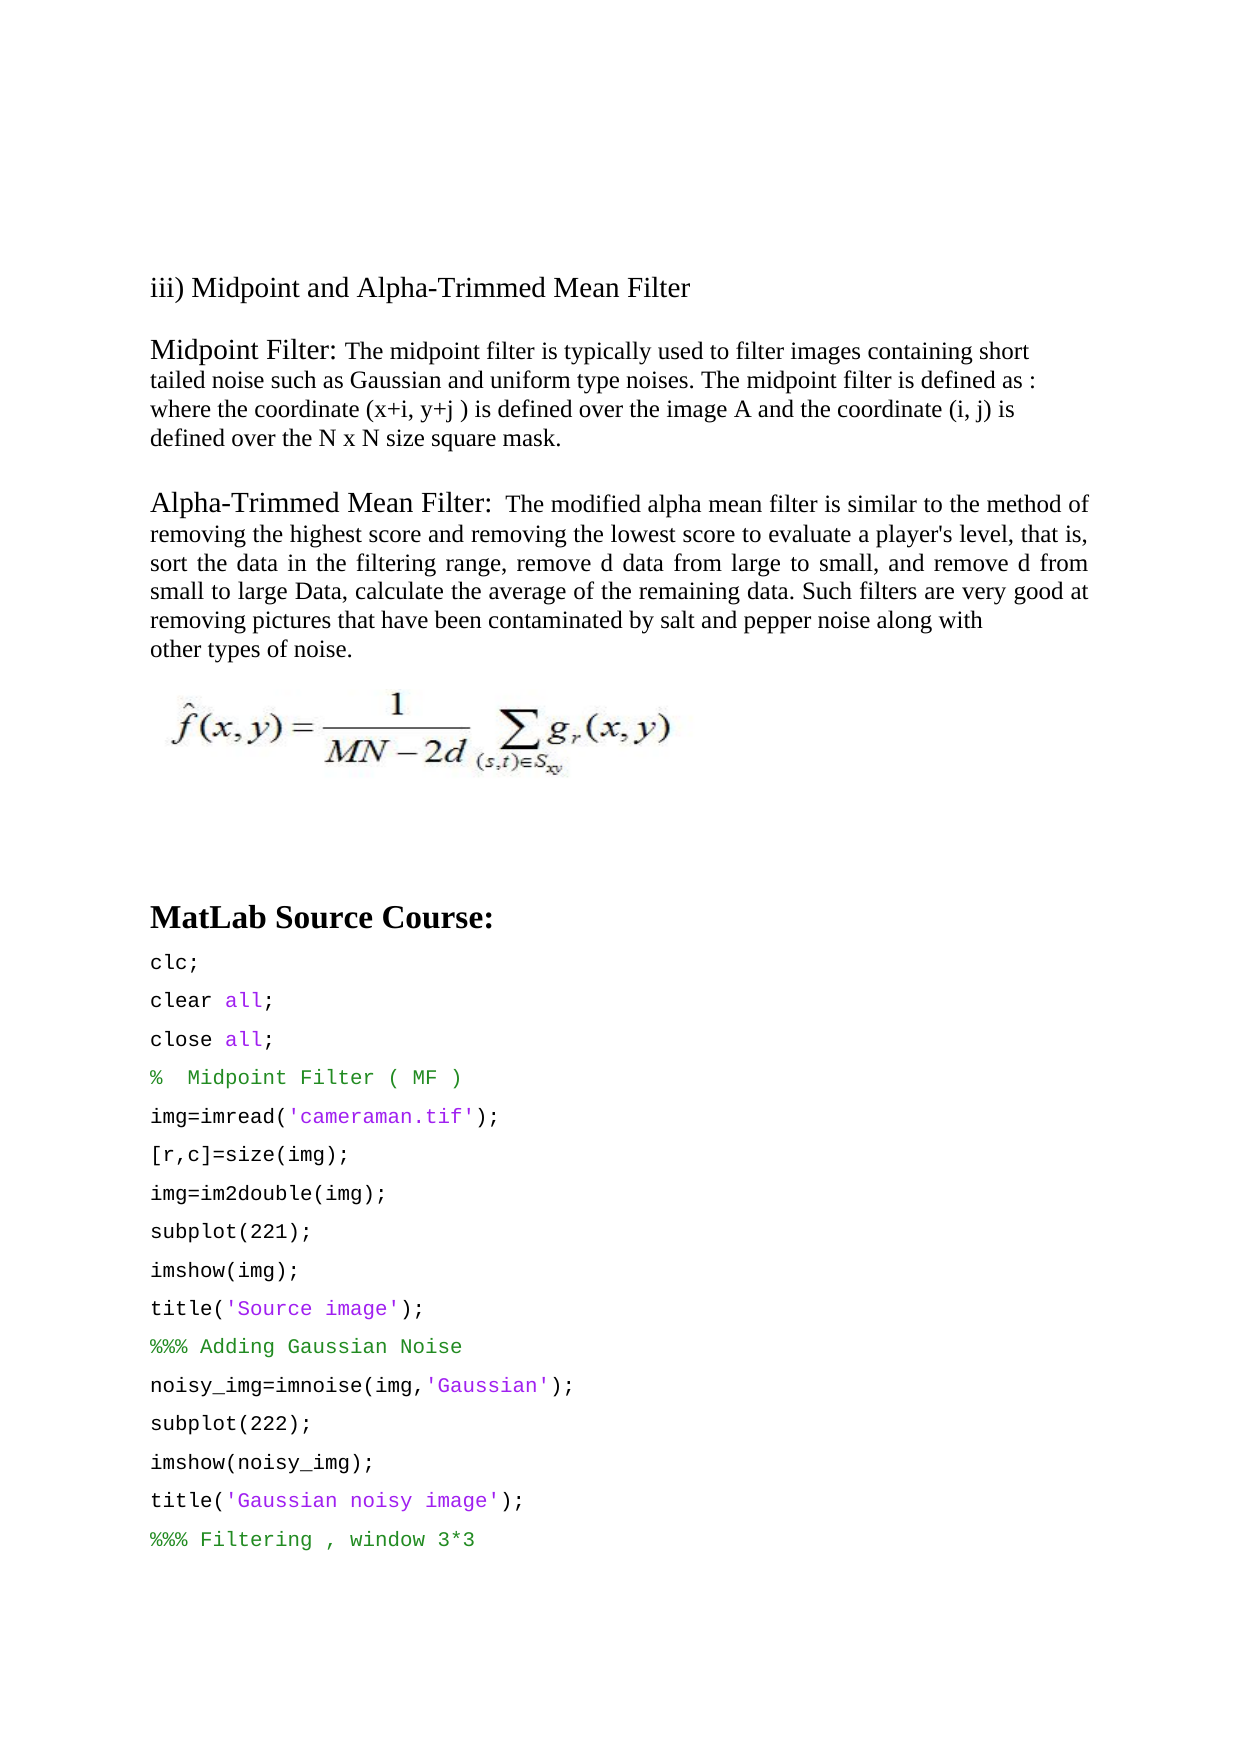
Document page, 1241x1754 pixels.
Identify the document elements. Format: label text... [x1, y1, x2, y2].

text clc; [150, 952, 1090, 976]
text imshow(noisy_img); [150, 1452, 1090, 1475]
text title('Source image'); [150, 1298, 1090, 1322]
text %%% Filtering , window 3*3 [150, 1529, 1090, 1552]
text %%% Adding Gaussian Noise [150, 1336, 1090, 1360]
text iii) Midpoint and Alpha-Trimmed Mean Filter [150, 270, 1090, 303]
text title('Gaussian noisy image'); [150, 1490, 1090, 1514]
text close all; [150, 1029, 1090, 1053]
text imshow(img); [150, 1259, 1090, 1283]
text other types of noise. [150, 634, 1090, 688]
text Alpha-Trimmed Mean Filter: The modified alpha mean filter is similar to the method of removing the highest score and removing the lowest score to evaluate a player's level, that is, sort the data in the filtering range, remove d data from large to small, and remove d from small to large Data, calculate the average of the remaining data. Such filters are very good at removing pictures that have been contaminated by salt and pepper noise along with [150, 485, 1090, 634]
text noisy_img=imnoise(img,'Gaussian'); [150, 1375, 1090, 1398]
text % Midpoint Filter ( MF ) [150, 1067, 1090, 1091]
text img=imread('cameraman.tif'); [150, 1106, 1090, 1129]
picture [153, 689, 708, 789]
text Midpoint Filter: The midpoint filter is typically used to filter images containing short tailed noise such as Gaussian and uniform type noises. The midpoint filter is defined as : where the coordinate (x+i, y+j ) is defined over the image A and the coordinate (i, j) is defined over the N x N size square mask. [150, 332, 1090, 452]
text img=im2double(img); [150, 1183, 1090, 1206]
text subplot(221); [150, 1221, 1090, 1245]
text subplot(222); [150, 1413, 1090, 1437]
text MatLab Source Course: [150, 897, 1090, 936]
text clear all; [150, 991, 1090, 1014]
text [r,c]=size(img); [150, 1144, 1090, 1168]
